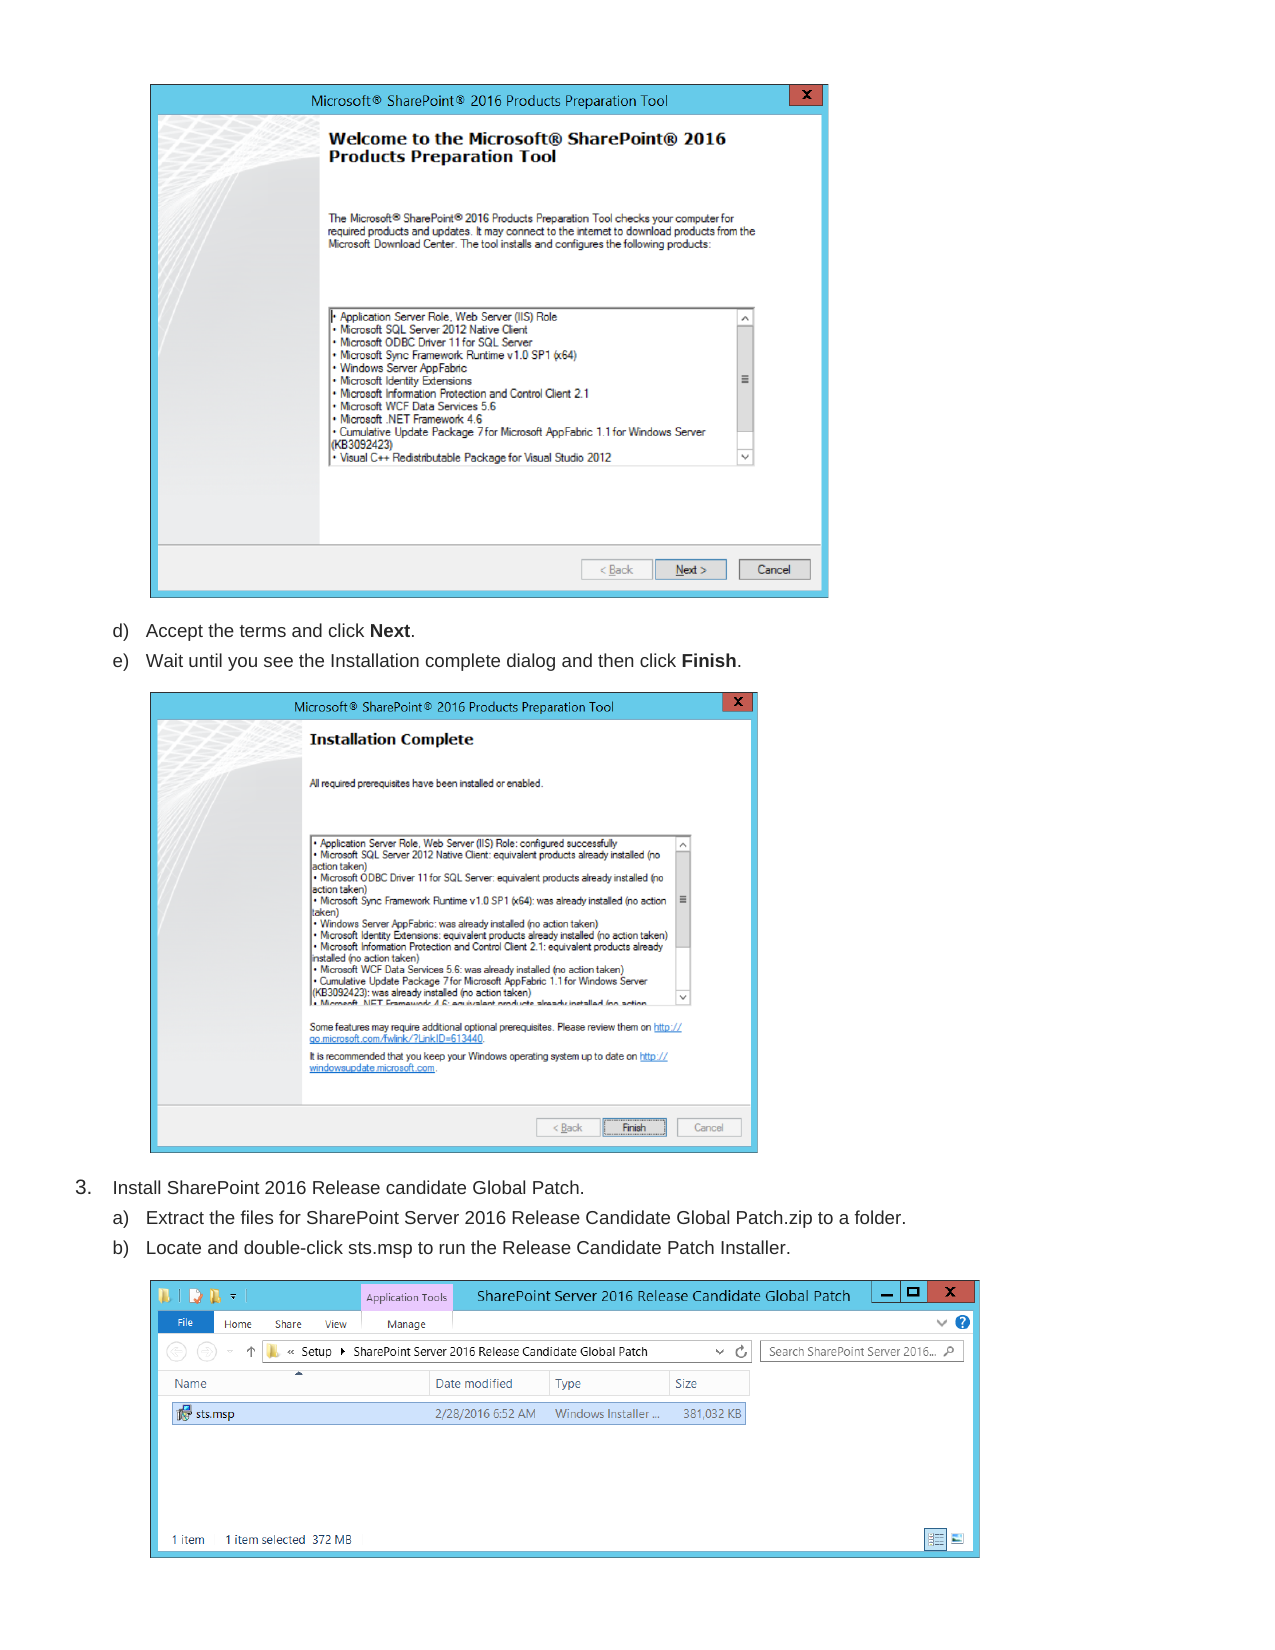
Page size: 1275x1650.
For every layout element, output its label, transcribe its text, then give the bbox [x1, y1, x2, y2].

text Extract the files for SharePoint Server 2016 Release Candidate Global Patch.zip to a folder. [112, 1207, 1200, 1228]
picture [150, 84, 829, 598]
text Accept the terms and click Next. [112, 619, 1200, 641]
text Wait until you see the Installation complete dialog and then click Finish. [112, 649, 1200, 671]
text Locate and double-click sts.msp to run the Release Candidate Patch Installer. [112, 1237, 1200, 1258]
text Install SharePoint 2016 Release candidate Global Patch. [75, 1174, 1200, 1198]
picture [150, 1280, 980, 1558]
picture [150, 692, 758, 1153]
